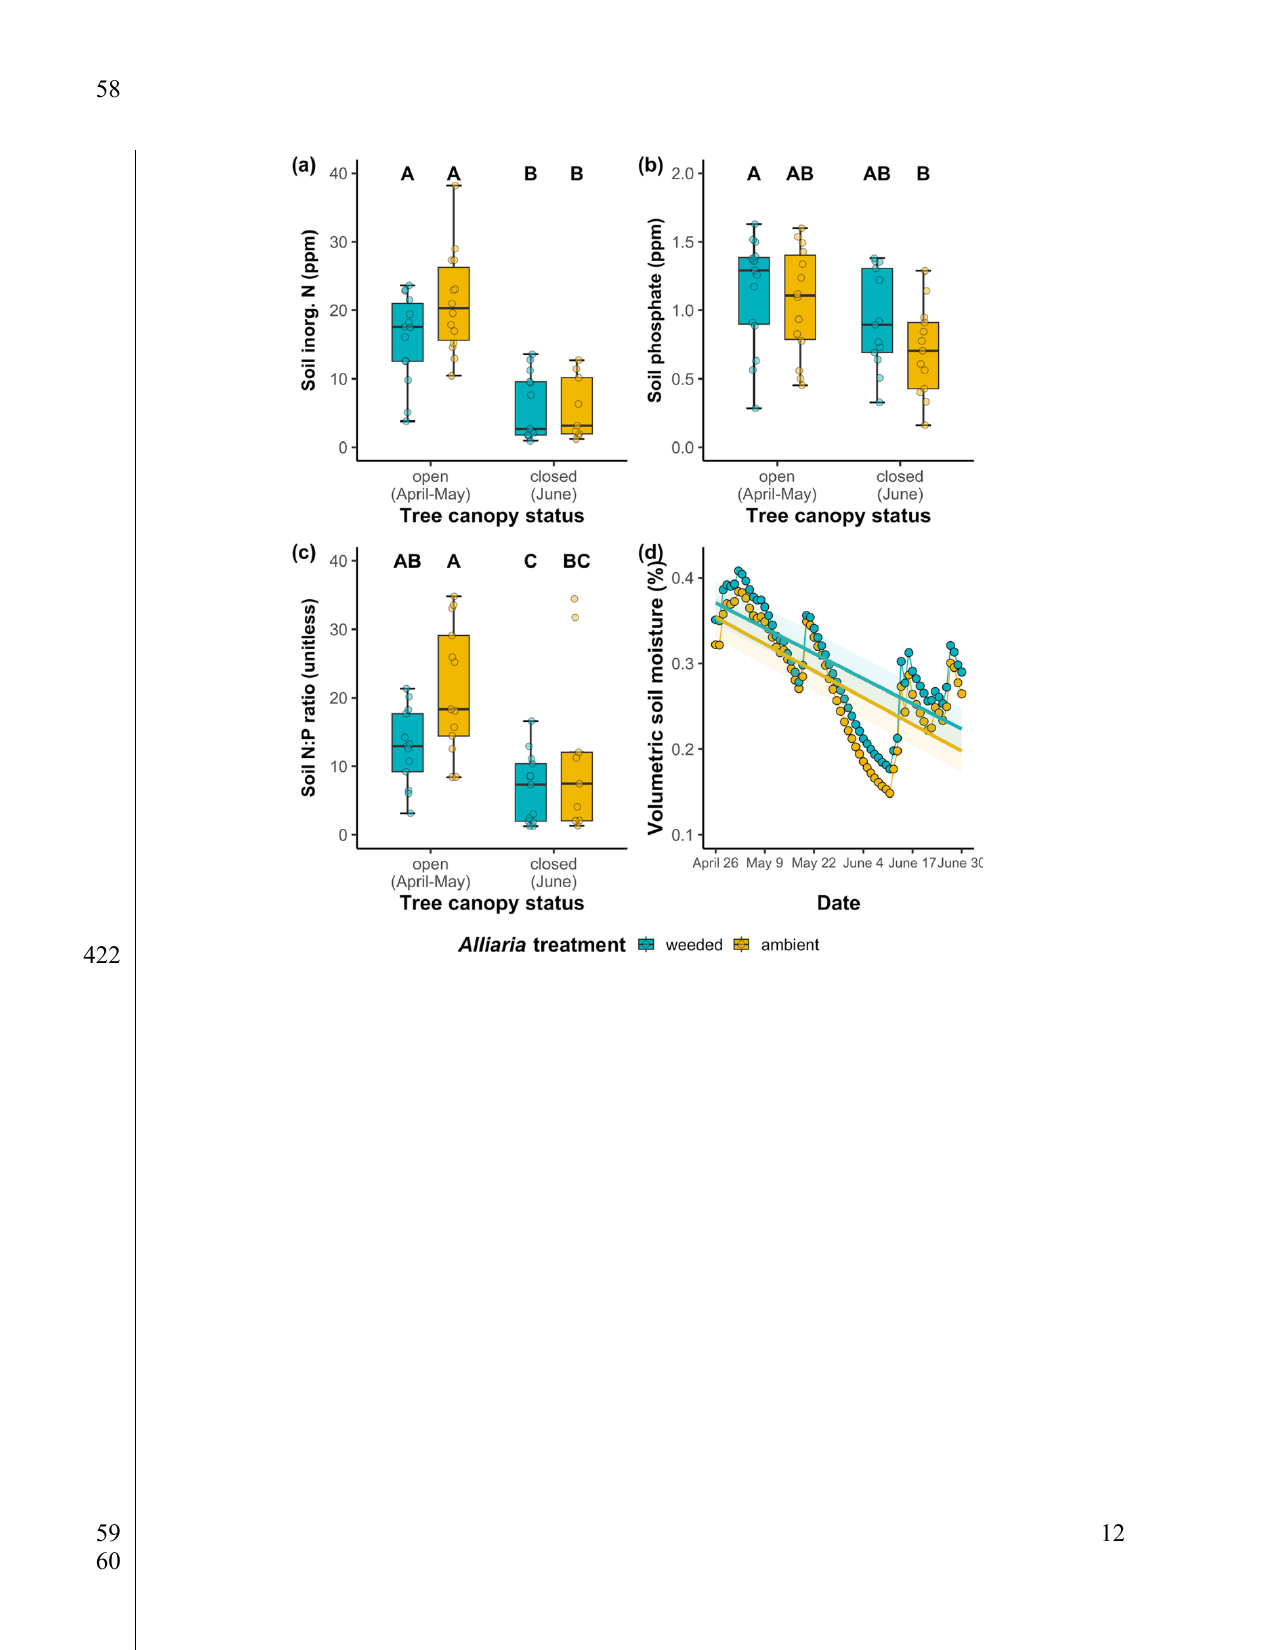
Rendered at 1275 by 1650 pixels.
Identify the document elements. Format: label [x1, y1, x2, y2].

picture [291, 150, 984, 964]
